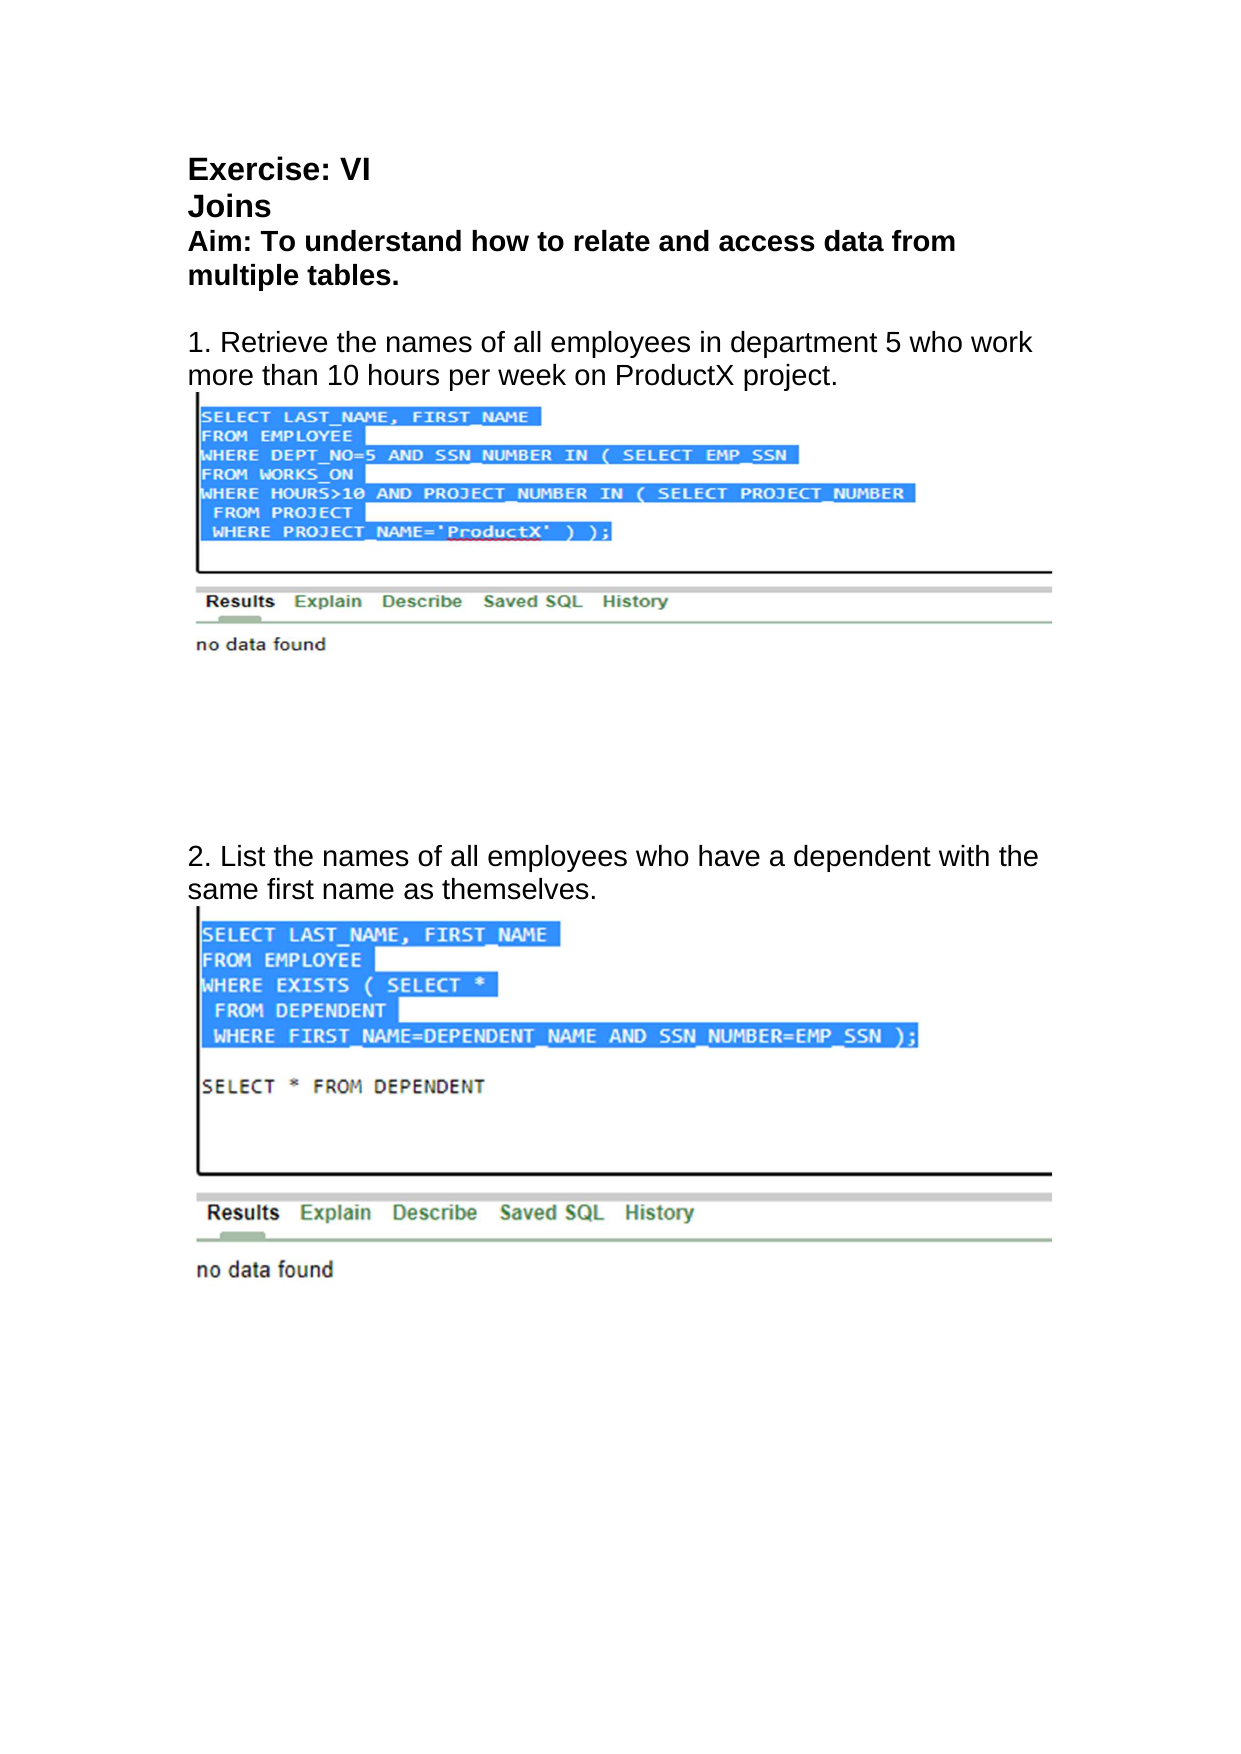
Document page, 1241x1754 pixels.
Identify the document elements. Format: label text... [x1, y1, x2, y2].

list Retrieve the names of all employees in department 5 who work more than 10 hours per week on ProductX project. [187, 325, 1053, 391]
list List the names of all employees who have a dependent with the same first name as themselves. [187, 838, 1053, 905]
text Exercise: VI [187, 150, 1053, 187]
picture [187, 905, 1053, 1355]
text Aim: To understand how to relate and access data from multiple tables. [187, 224, 1053, 291]
text Joins [187, 187, 1053, 224]
picture [187, 391, 1053, 805]
